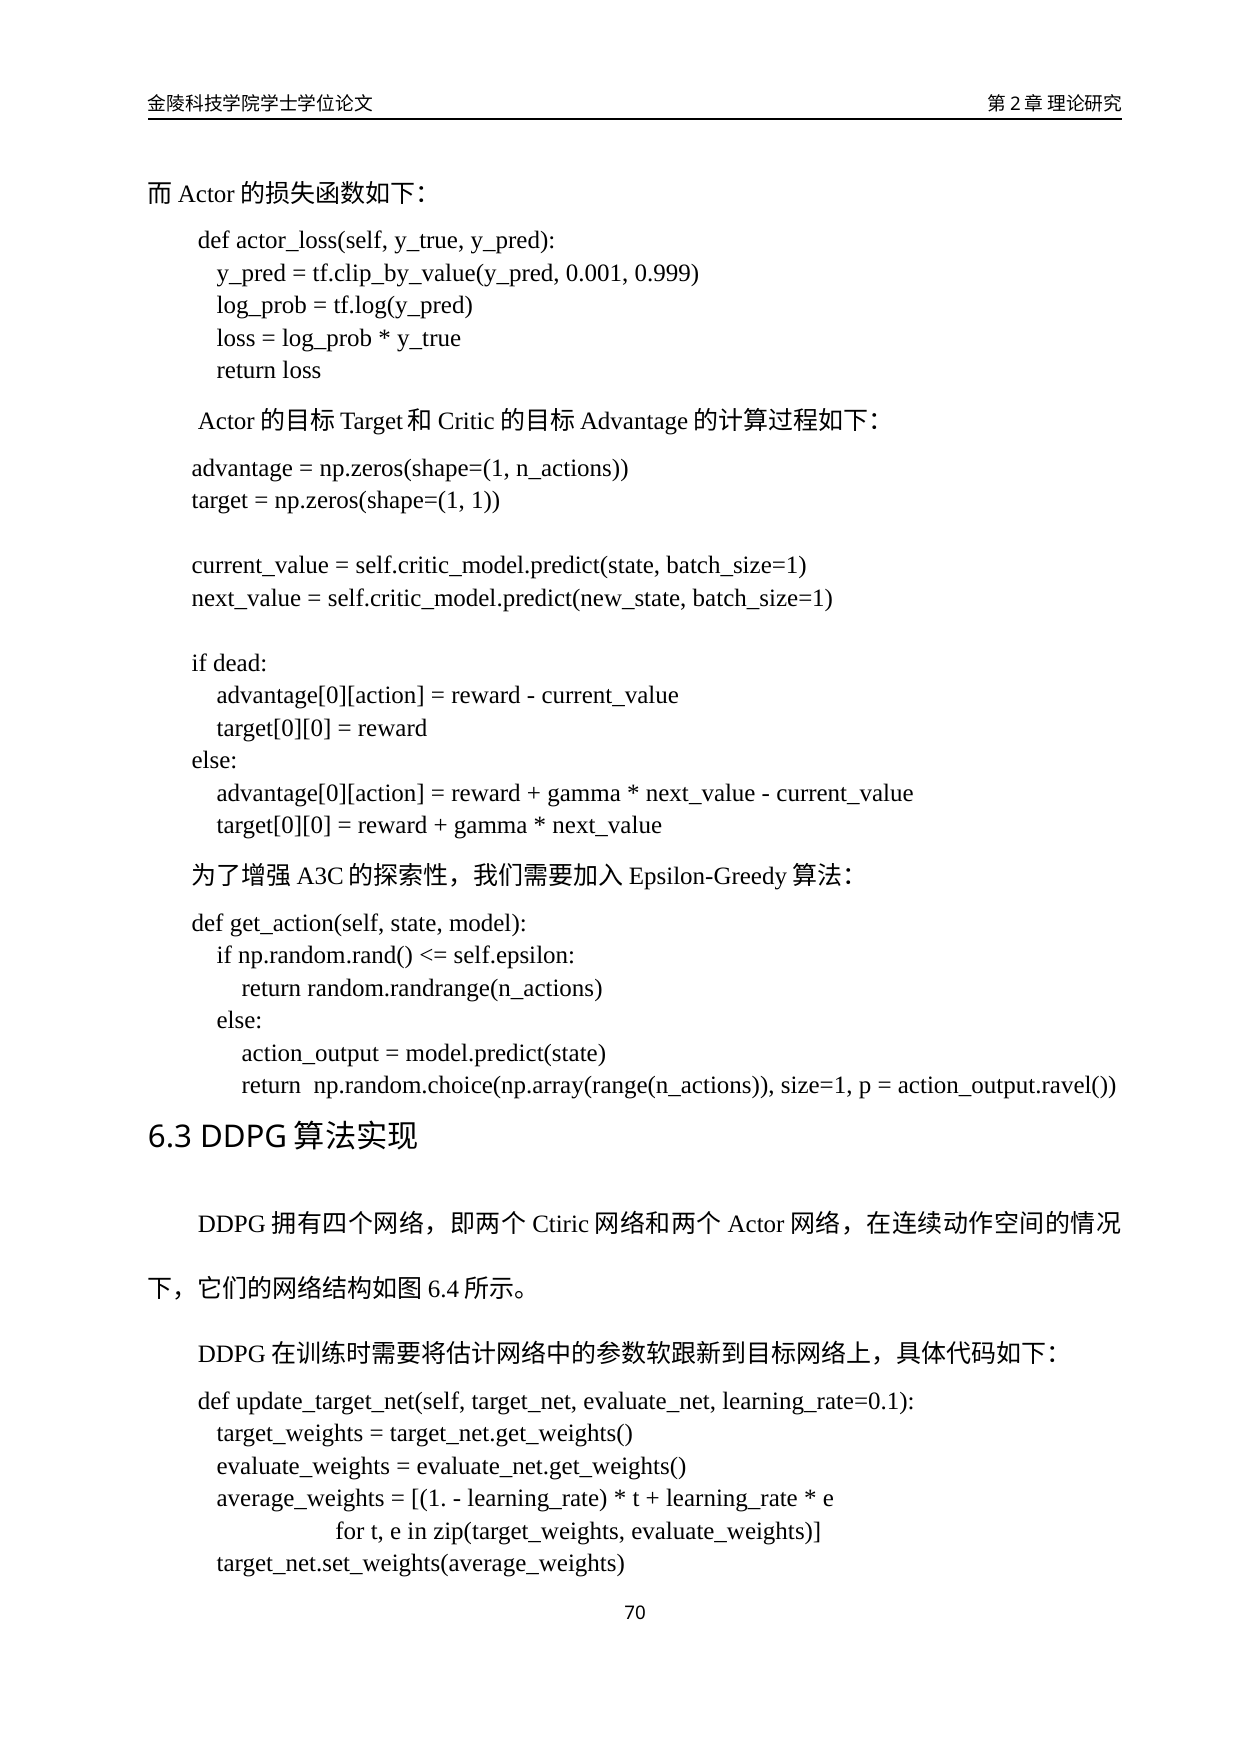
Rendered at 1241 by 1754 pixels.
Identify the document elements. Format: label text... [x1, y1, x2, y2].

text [148, 159, 1122, 224]
text 为了增强A3C的探索性，我们需要加入Epsilon-Greedy算法： [191, 841, 1122, 906]
subtitle 6.3 DDPG算法实现 [148, 1101, 1122, 1166]
text DDPG在训练时需要将估计网络中的参数软跟新到目标网络上，具体代码如下： [148, 1319, 1122, 1384]
text Actor的目标Target和Critic的目标Advantage的计算过程如下： [191, 386, 1122, 451]
text def actor_loss(self, y_true, y_pred): y_pred = tf.clip_by_value(y_pred, 0.001, 0.999) log_prob = tf.log(y_pred) loss = log_prob * y_true return loss [191, 224, 1122, 386]
text def update_target_net(self, target_net, evaluate_net, learning_rate=0.1): target_weights = target_net.get_weights() evaluate_weights = evaluate_net.get_weights() average_weights = [(1. - learning_rate) * t + learning_rate * e for t, e in zip(target_weights, evaluate_weights)] target_net.set_weights(average_weights) [191, 1384, 1122, 1579]
text DDPG拥有四个网络，即两个Ctiric网络和两个Actor网络，在连续动作空间的情况下，它们的网络结构如图6.4所示。 [148, 1189, 1122, 1319]
text def get_action(self, state, model): if np.random.rand() <= self.epsilon: return random.randrange(n_actions) else: action_output = model.predict(state) return np.random.choice(np.array(range(n_actions)), size=1, p = action_output.ravel()) [191, 906, 1122, 1101]
text advantage = np.zeros(shape=(1, n_actions)) target = np.zeros(shape=(1, 1)) current_value = self.critic_model.predict(state, batch_size=1) next_value = self.critic_model.predict(new_state, batch_size=1) if dead: advantage[0][action] = reward - current_value target[0][0] = reward else: advantage[0][action] = reward + gamma * next_value - current_value target[0][0] = reward + gamma * next_value [191, 451, 1122, 841]
